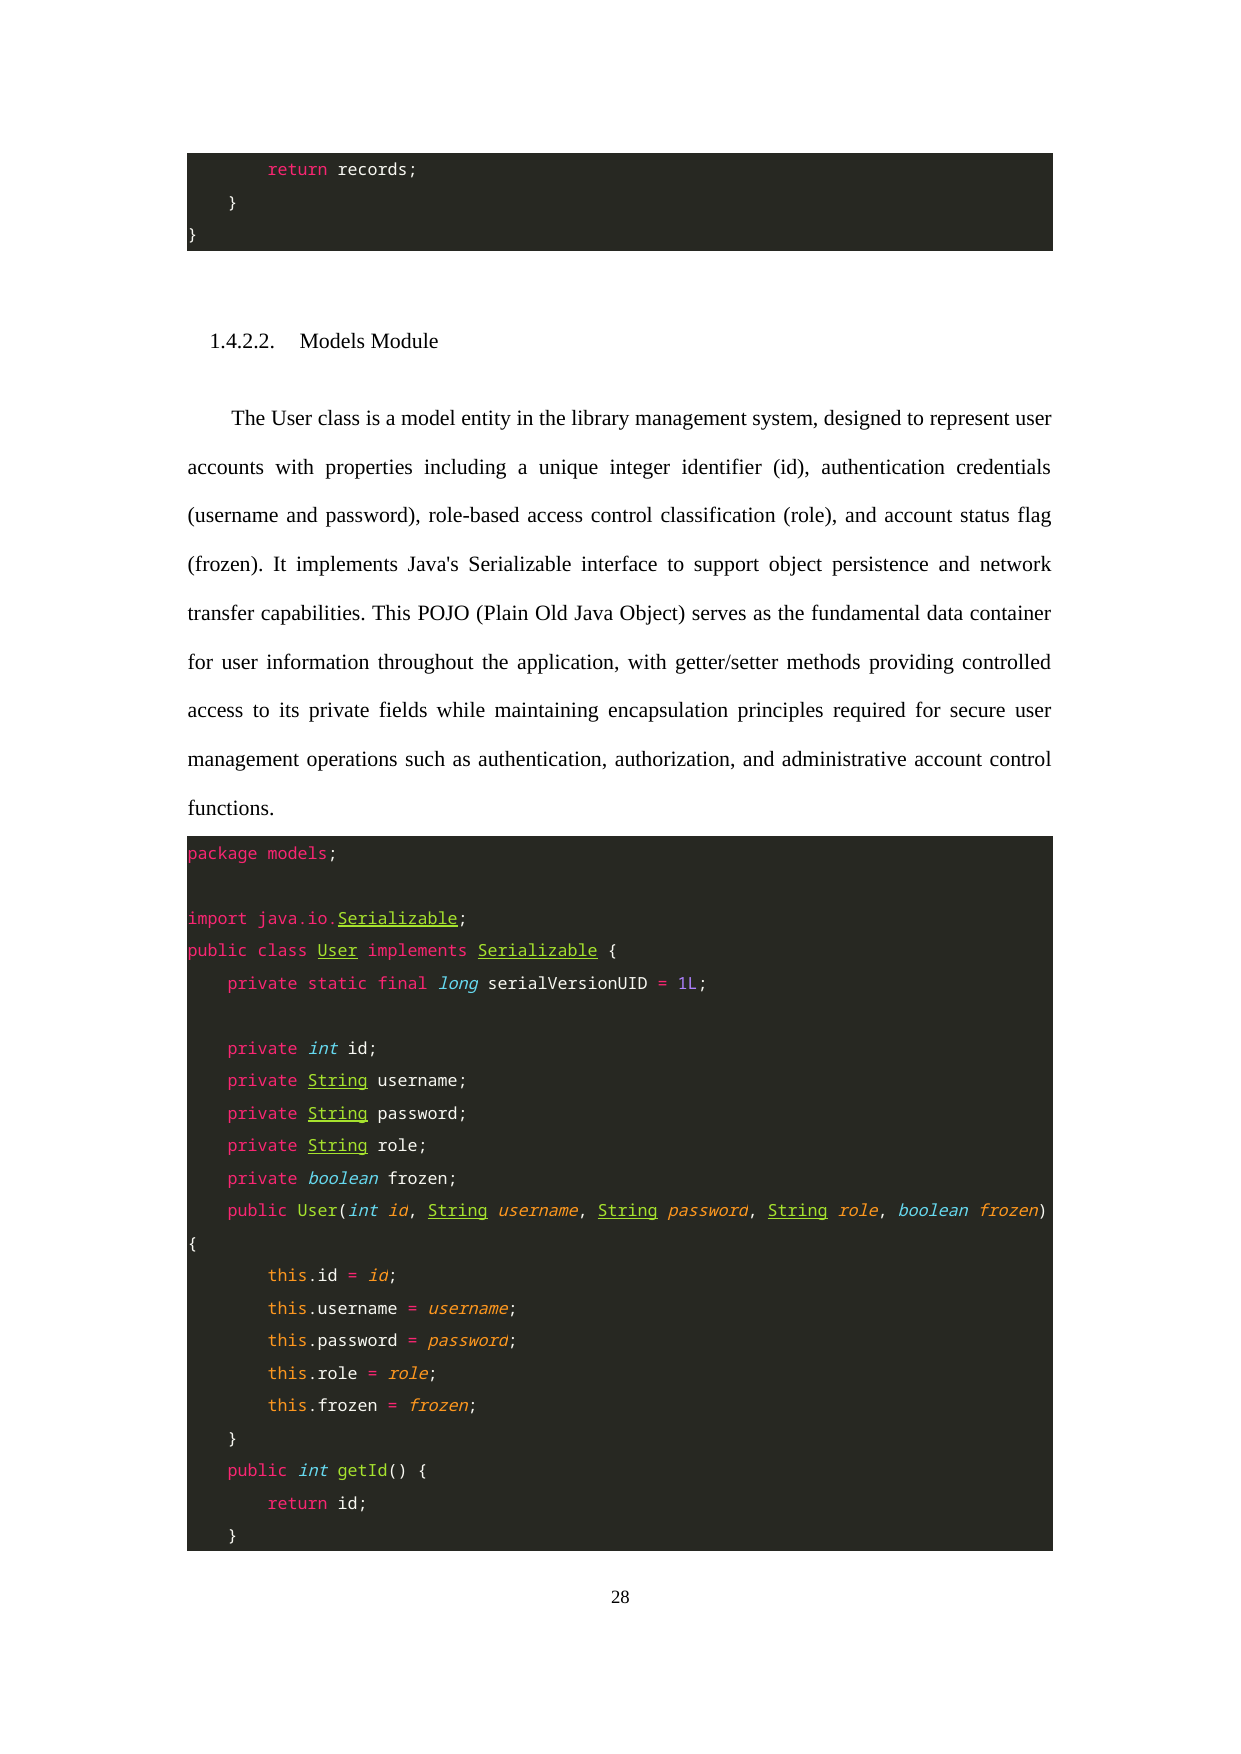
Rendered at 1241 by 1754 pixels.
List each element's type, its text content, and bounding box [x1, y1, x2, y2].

text this.password = password; [187, 1324, 1053, 1356]
text private String password; [187, 1096, 1053, 1129]
text } [187, 186, 1053, 218]
text return records; [187, 153, 1053, 186]
text package models; [187, 836, 1053, 869]
text private static final long serialVersionUID = 1L; [187, 966, 1053, 999]
text private String username; [187, 1064, 1053, 1096]
text this.frozen = frozen; [187, 1389, 1053, 1421]
text public int getId() { [187, 1454, 1053, 1486]
text } [187, 1519, 1053, 1551]
text private boolean frozen; [187, 1161, 1053, 1194]
text public class User implements Serializable { [187, 934, 1053, 966]
text this.username = username; [187, 1291, 1053, 1324]
text } [187, 1421, 1053, 1454]
text public User(int id, String username, String password, String role, boolean frozen) { [187, 1194, 1053, 1259]
text private String role; [187, 1129, 1053, 1161]
text this.role = role; [187, 1356, 1053, 1389]
text private int id; [187, 1031, 1053, 1064]
text this.id = id; [187, 1259, 1053, 1291]
text The User class is a model entity in the library management system, designed to represent user accounts with properties including a unique integer identifier (id), authentication credentials (username and password), role-based access control classification (role), and account status flag (frozen). It implements Java's Serializable interface to support object persistence and network transfer capabilities. This POJO (Plain Old Java Object) serves as the fundamental data container for user information throughout the application, with getter/setter methods providing controlled access to its private fields while maintaining encapsulation principles required for secure user management operations such as authentication, authorization, and administrative account control functions. [187, 401, 1053, 824]
text import java.io.Serializable; [187, 901, 1053, 934]
text } [187, 218, 1053, 251]
text return id; [187, 1486, 1053, 1519]
subtitle Models Module [209, 325, 1053, 357]
